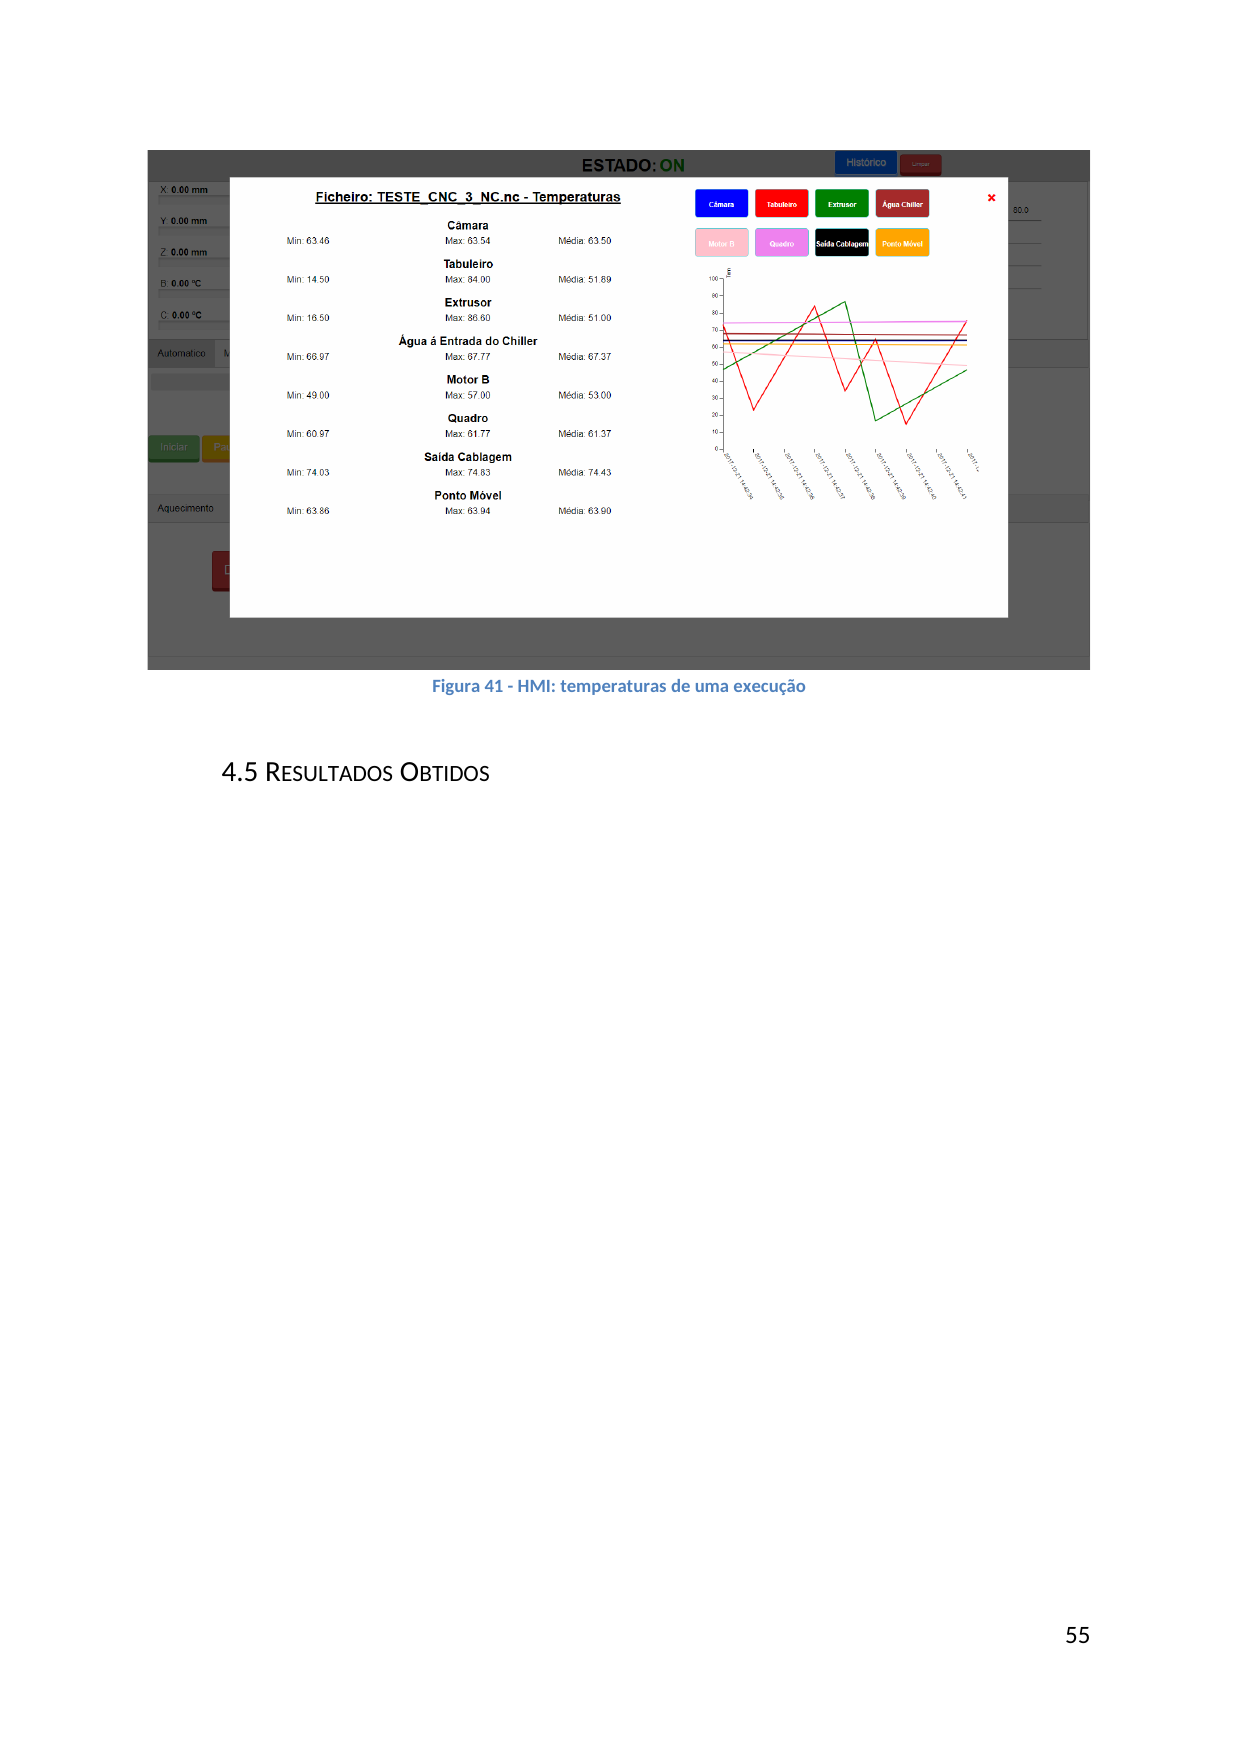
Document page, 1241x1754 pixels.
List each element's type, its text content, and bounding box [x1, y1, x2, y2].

subtitle 4.5 Resultados Obtidos [148, 753, 1090, 789]
picture [147, 150, 1091, 670]
